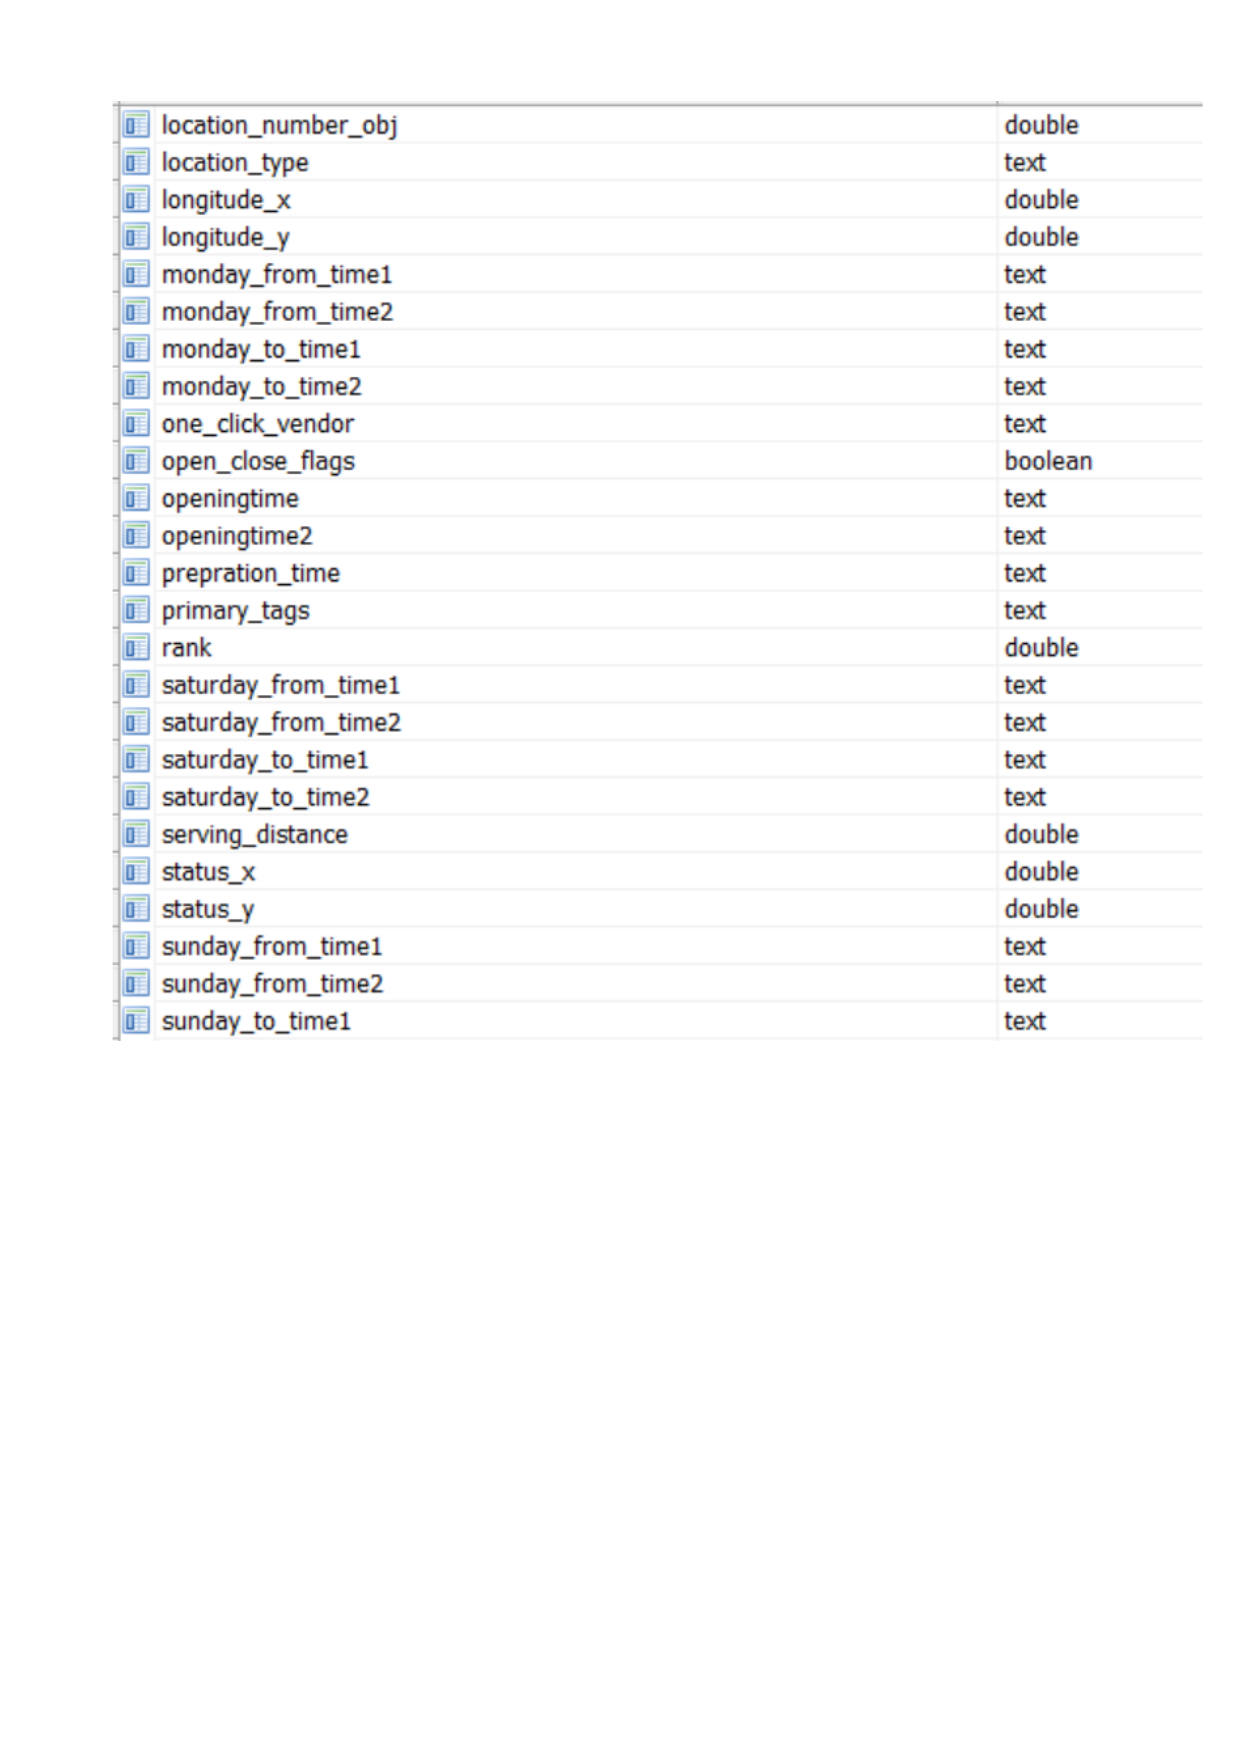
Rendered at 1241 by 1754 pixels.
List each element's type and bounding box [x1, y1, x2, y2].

picture [112, 101, 1203, 1041]
